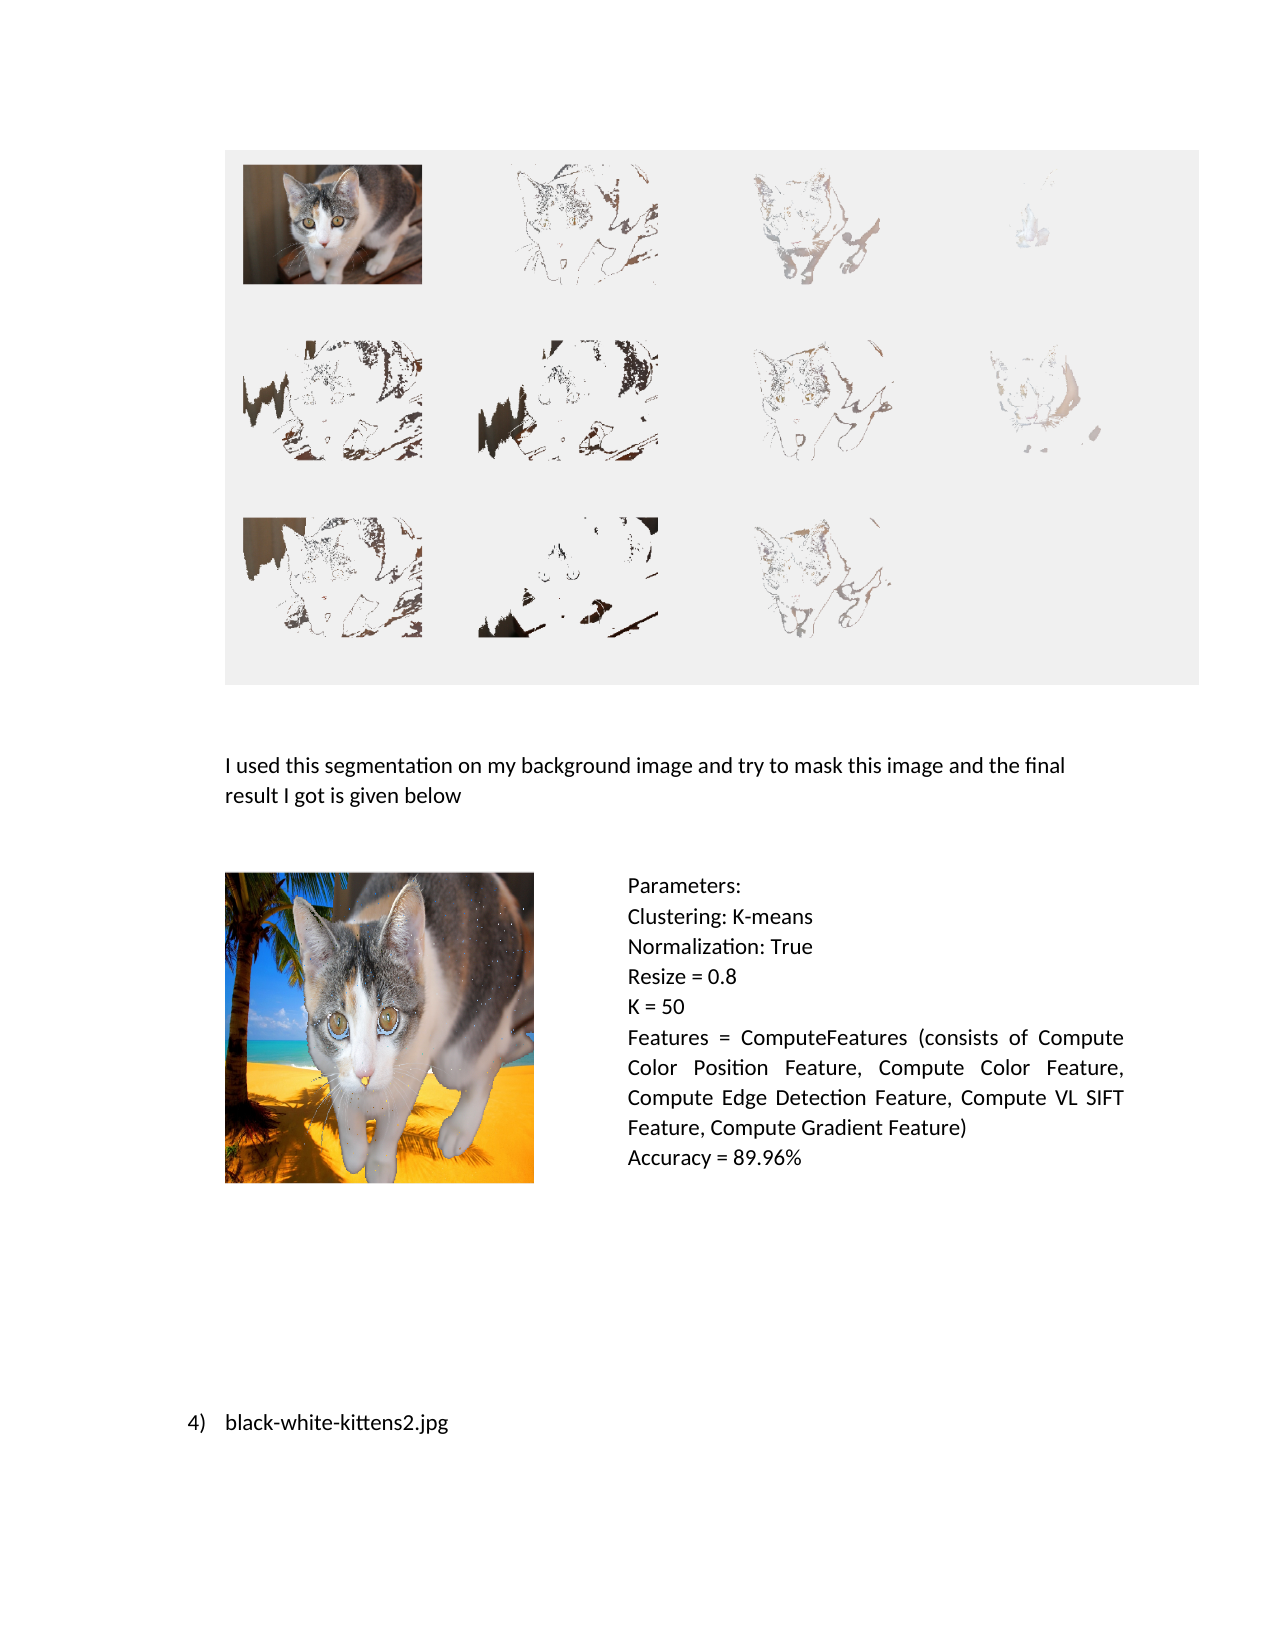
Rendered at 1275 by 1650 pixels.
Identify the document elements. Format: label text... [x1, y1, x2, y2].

list Normalization: True [534, 932, 1125, 960]
list I used this segmentation on my background image and try to mask this image and the final result I got is given below [225, 751, 1125, 809]
list Accuracy = 89.96% [534, 1143, 1125, 1171]
list Parameters: [534, 872, 1125, 899]
list K = 50 [534, 992, 1125, 1020]
list Clustering: K-means [534, 902, 1125, 930]
list black-white-kittens2.jpg [187, 1408, 1125, 1436]
list Resize = 0.8 [534, 962, 1125, 990]
list Features = ComputeFeatures (consists of Compute Color Position Feature, Compute Color Feature, Compute Edge Detection Feature, Compute VL SIFT Feature, Compute Gradient Feature) [534, 1023, 1125, 1141]
picture [225, 871, 534, 1184]
picture [225, 150, 1199, 685]
